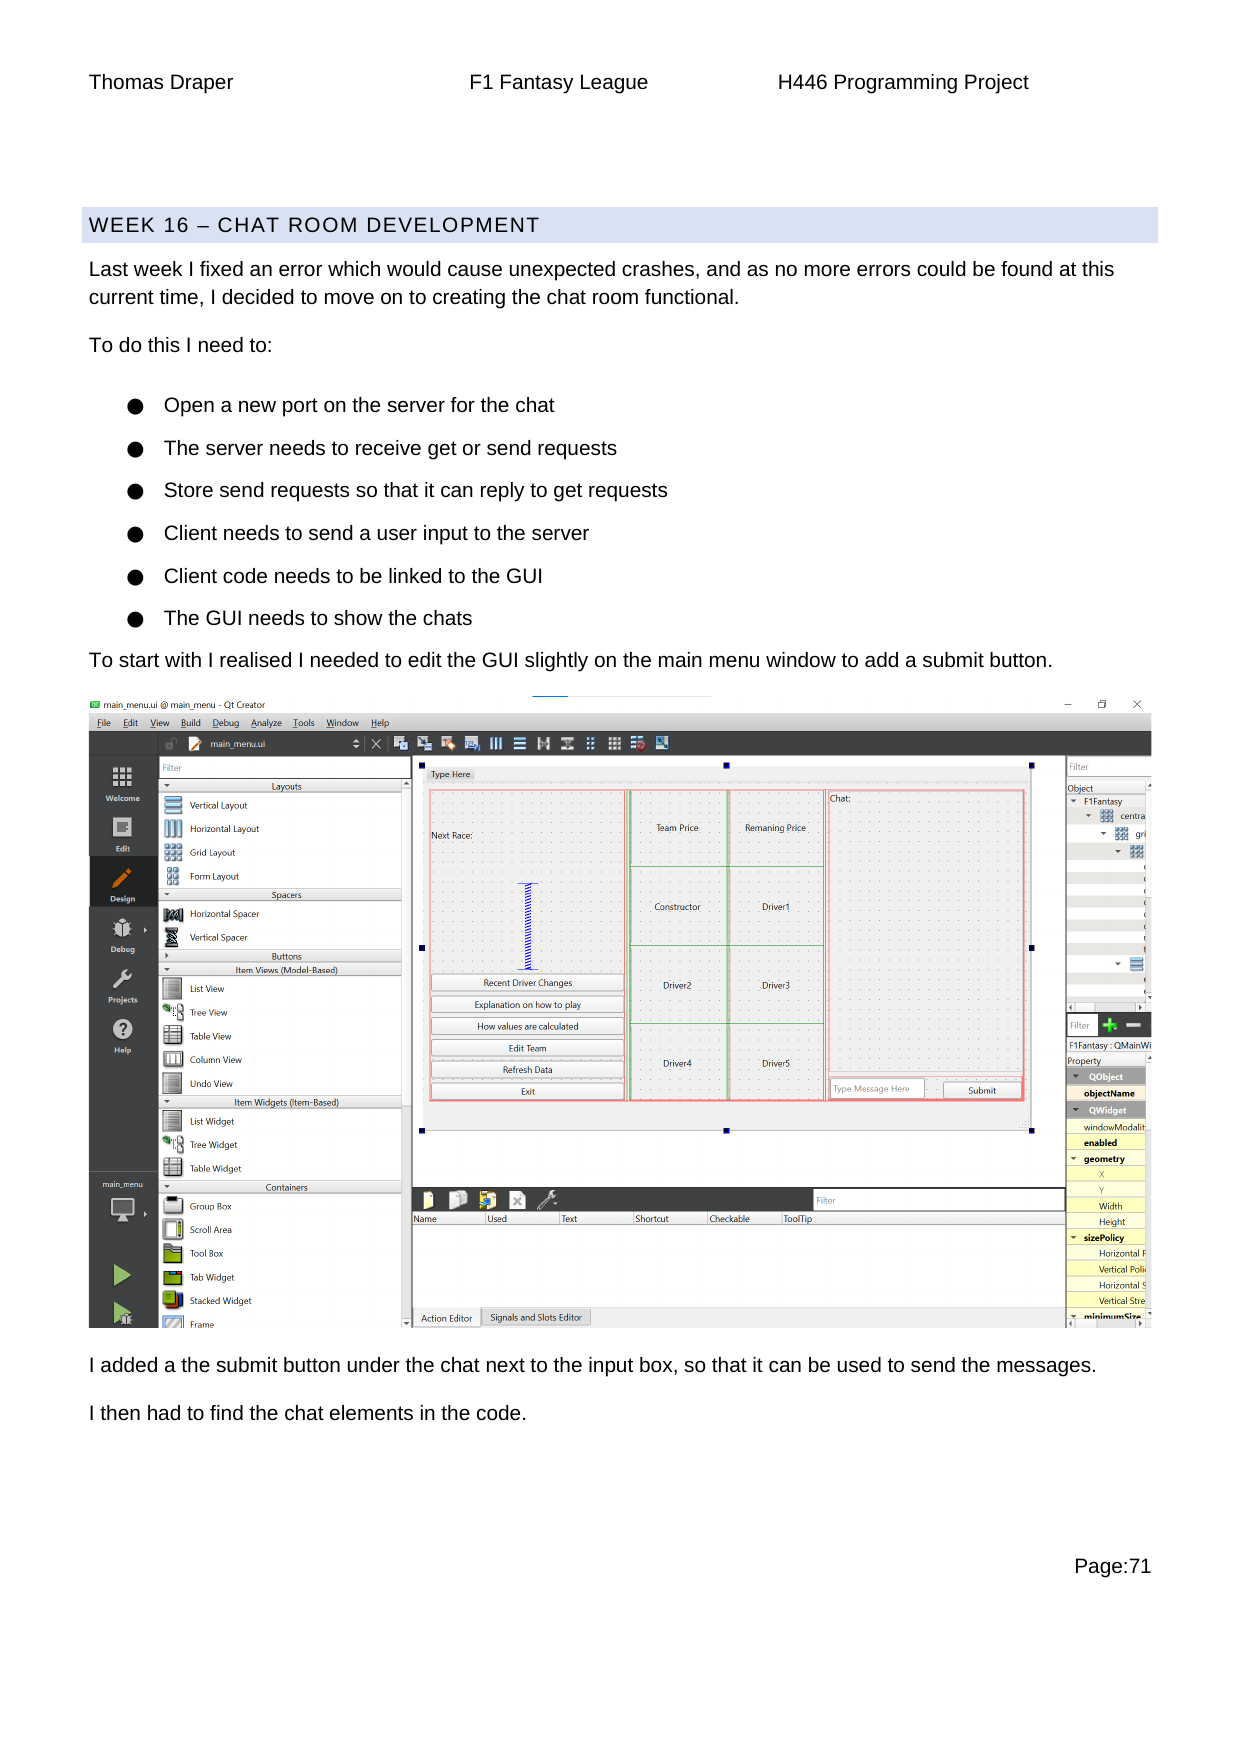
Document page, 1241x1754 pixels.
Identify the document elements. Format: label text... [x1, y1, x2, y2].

text I then had to find the chat elements in the code. [89, 1401, 1152, 1425]
text To start with I realised I needed to edit the GUI slightly on the main menu window to add a submit button. [89, 648, 1152, 672]
subtitle Week 16 – Chat Room Development [89, 213, 1152, 237]
list Client needs to send a user input to the server [126, 509, 1152, 552]
list Open a new port on the server for the chat [126, 381, 1152, 424]
text I added a the submit button under the chat next to the input box, so that it can be used to send the messages. [89, 1352, 1152, 1376]
list The GUI needs to show the chats [126, 595, 1152, 638]
list The server needs to receive get or send requests [126, 424, 1152, 467]
text To do this I need to: [89, 333, 1152, 357]
list Client code needs to be linked to the GUI [126, 552, 1152, 595]
list Store send requests so that it can reply to get requests [126, 467, 1152, 509]
picture [88, 696, 1152, 1328]
text Last week I fixed an error which would cause unexpected crashes, and as no more errors could be found at this current time, I decided to move on to creating the chat room functional. [89, 257, 1152, 309]
